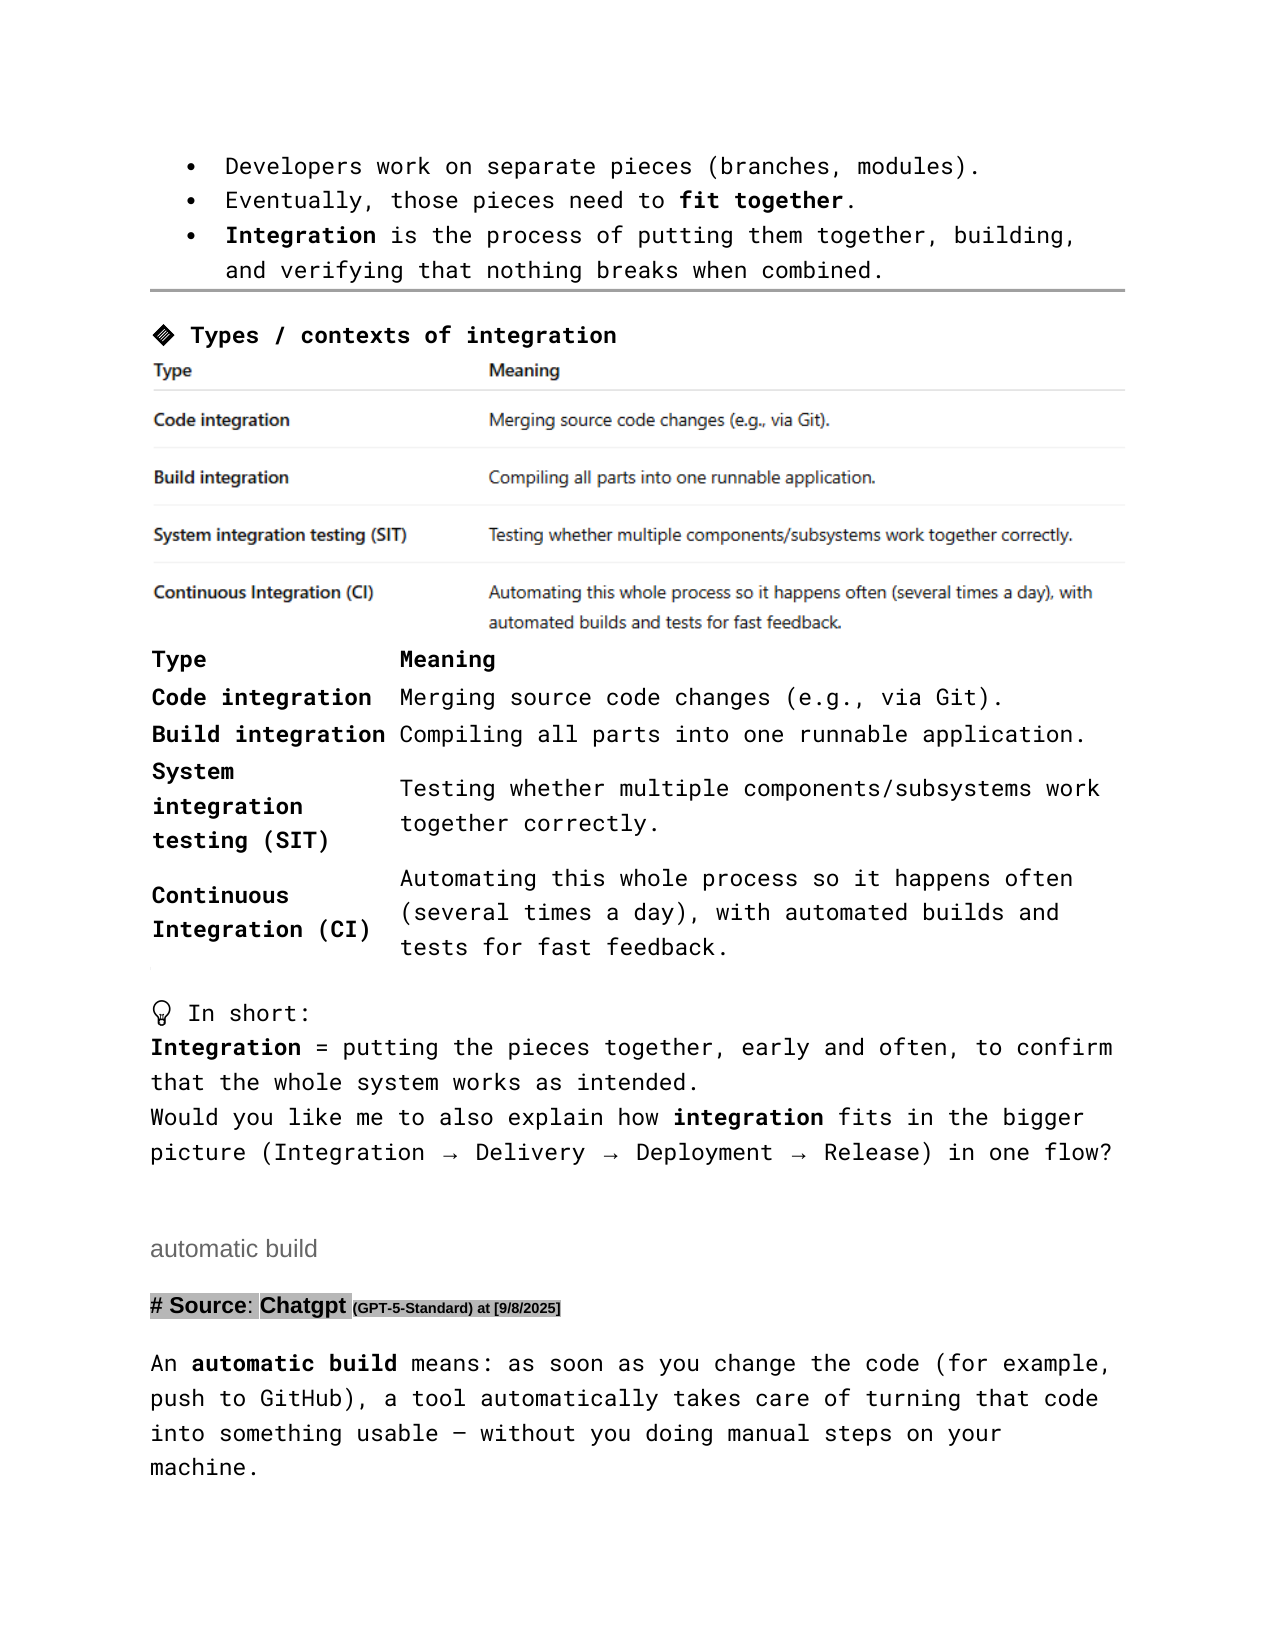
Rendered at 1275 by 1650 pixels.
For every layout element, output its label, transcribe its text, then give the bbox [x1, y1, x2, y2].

text 💡 In short: [150, 997, 1125, 1027]
table_cell Compiling all parts into one runnable application. [398, 717, 1125, 754]
text 🔹 Types / contexts of integration [150, 319, 1125, 349]
text An automatic build means: as soon as you change the code (for example, push to GitHub), a tool automatically takes care of turning that code into something usable — without you doing manual steps on your machine. [150, 1348, 1125, 1482]
picture [150, 353, 1125, 639]
table_cell Code integration [150, 679, 398, 717]
table_header Meaning [398, 642, 1125, 679]
text # Source: Chatgpt (GPT-5-Standard) at [9/8/2025] [150, 1292, 1125, 1319]
list Developers work on separate pieces (branches, modules). [187, 150, 1125, 180]
table_cell Testing whether multiple components/subsystems work together correctly. [398, 754, 1125, 860]
text Integration = putting the pieces together, early and often, to confirm that the whole system works as intended. [150, 1032, 1125, 1097]
subtitle automatic build [150, 1234, 1125, 1263]
table_cell Build integration [150, 717, 398, 754]
table_header Type [150, 642, 398, 679]
table_cell System integration testing (SIT) [150, 754, 398, 860]
list Integration is the process of putting them together, building, and verifying that nothing breaks when combined. [187, 219, 1125, 284]
text Would you like me to also explain how integration fits in the bigger picture (Integration → Delivery → Deployment → Release) in one flow? [150, 1101, 1125, 1166]
table_cell Automating this whole process so it happens often (several times a day), with automated builds and tests for fast feedback. [398, 860, 1125, 967]
table_cell Merging source code changes (e.g., via Git). [398, 679, 1125, 717]
list Eventually, those pieces need to fit together. [187, 185, 1125, 215]
table_cell Continuous Integration (CI) [150, 860, 398, 967]
